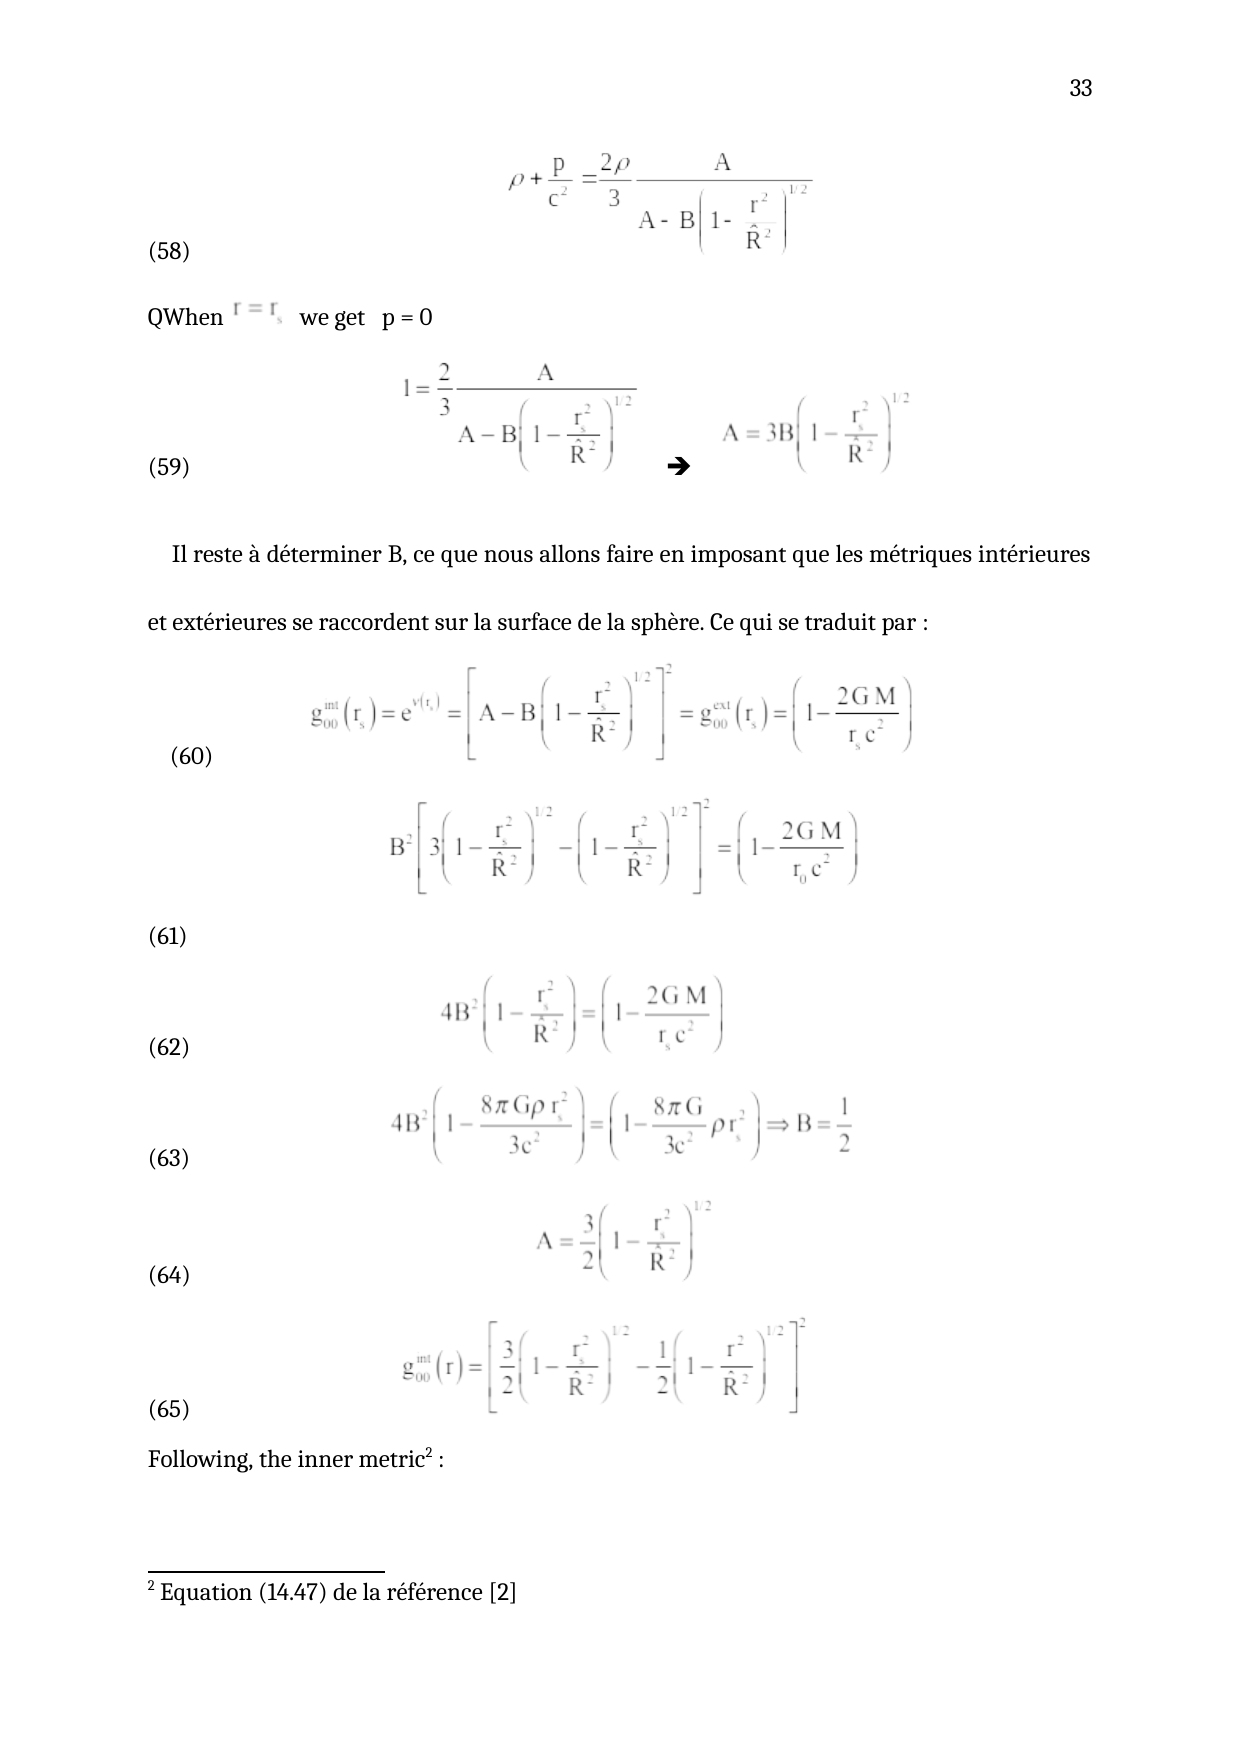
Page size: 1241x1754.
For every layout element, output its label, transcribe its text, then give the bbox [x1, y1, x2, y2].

text (62) [148, 971, 1093, 1062]
text (59) [148, 353, 1093, 481]
text (60) [148, 657, 1093, 771]
text Il reste à déterminer B, ce que nous allons faire en imposant que les métriques intérieures et extérieures se raccordent sur la surface de la sphère. Ce qui se traduit par : [148, 502, 1093, 636]
text (63) [148, 1082, 1093, 1173]
text (64) [148, 1194, 1093, 1289]
text (61) [148, 791, 1093, 951]
text Following, the inner metric : [148, 1444, 1093, 1473]
text (58) [148, 148, 1093, 266]
text QWhen we get p = 0 [148, 286, 1093, 332]
text (65) [148, 1310, 1093, 1424]
